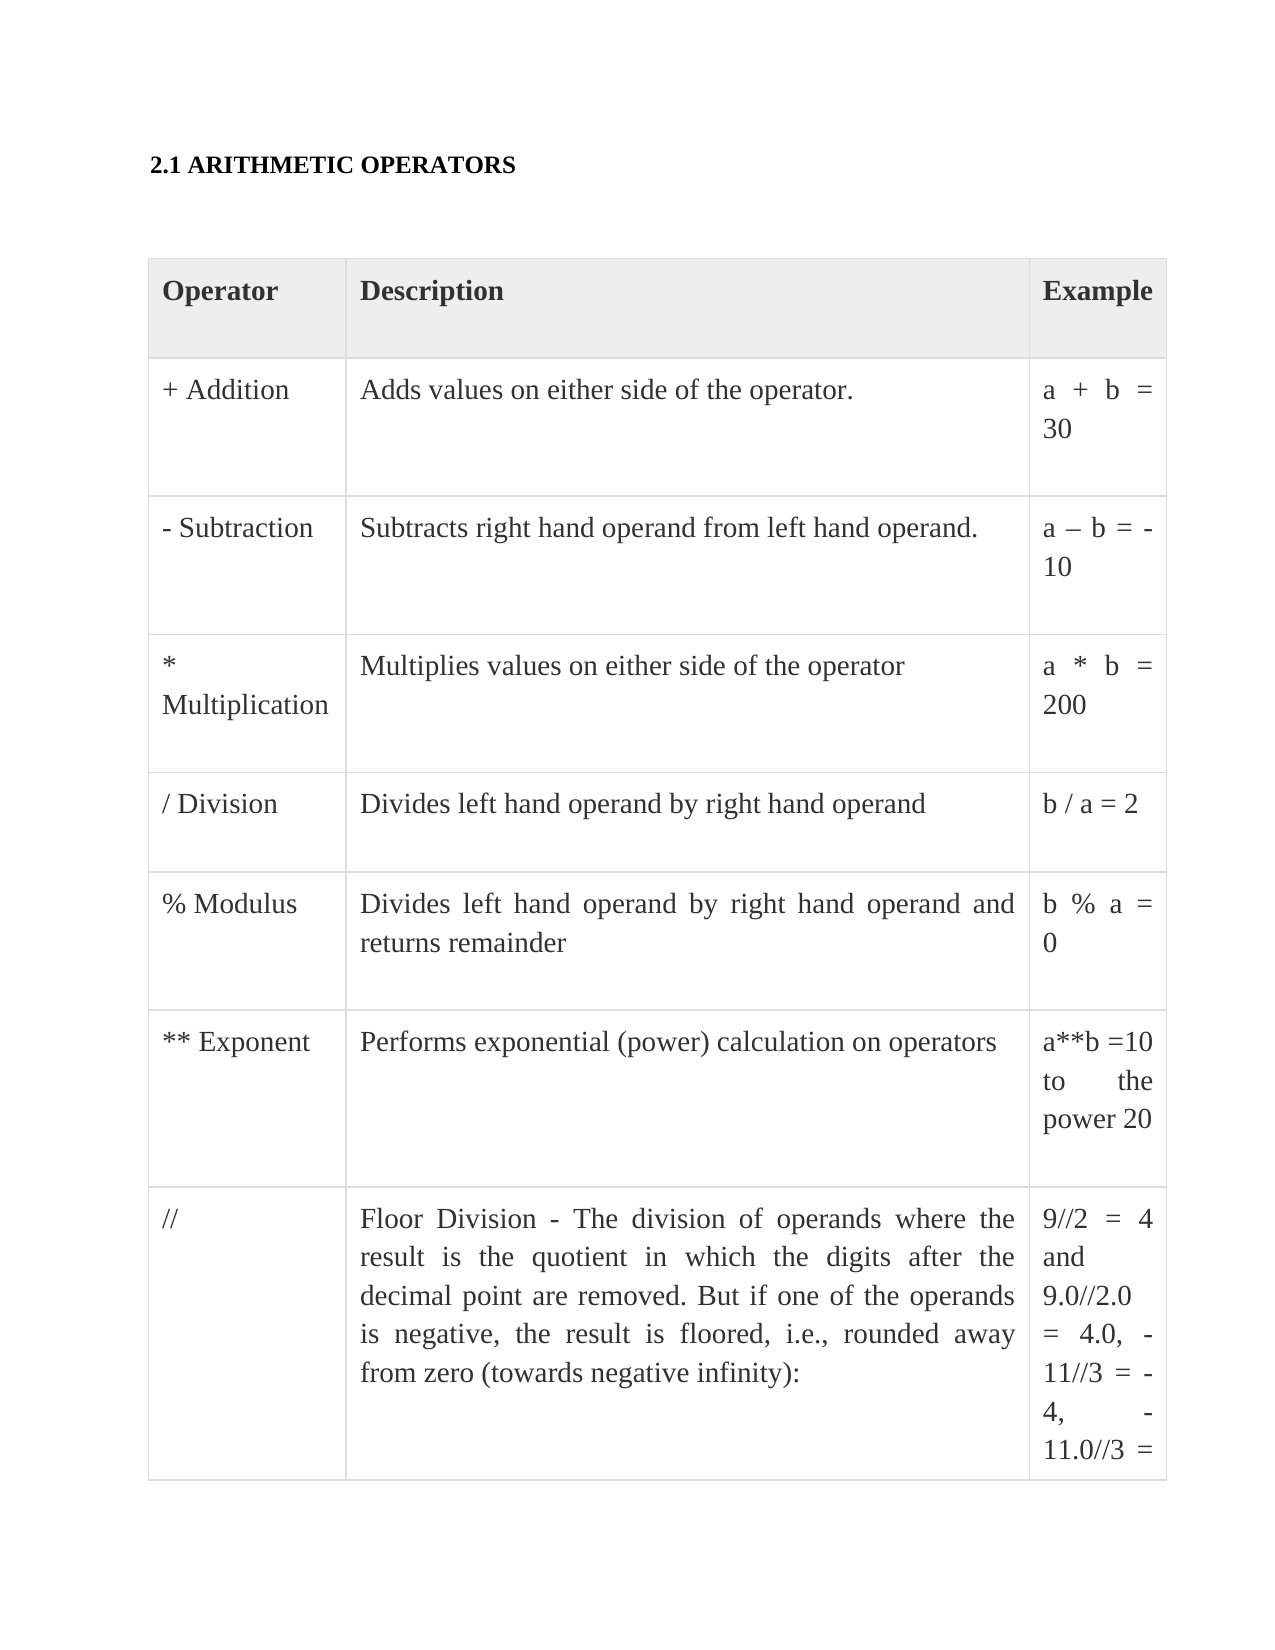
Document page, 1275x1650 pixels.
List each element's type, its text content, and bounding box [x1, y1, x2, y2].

table_cell a – b = -10 [1030, 497, 1166, 633]
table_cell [1030, 1188, 1166, 1479]
table_cell ** Exponent [149, 1011, 345, 1186]
table_cell // [149, 1188, 345, 1479]
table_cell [347, 1188, 1029, 1479]
table_header Example [1030, 259, 1166, 357]
table_cell Subtracts right hand operand from left hand operand. [347, 497, 1029, 633]
table_cell % Modulus [149, 873, 345, 1009]
table_cell Divides left hand operand by right hand operand [347, 773, 1029, 871]
table_cell / Division [149, 773, 345, 871]
table_cell b % a = 0 [1030, 873, 1166, 1009]
table_cell a * b = 200 [1030, 635, 1166, 772]
table_header Operator [149, 259, 345, 357]
table_cell a + b = 30 [1030, 359, 1166, 495]
text 2.1 ARITHMETIC OPERATORS [150, 150, 1125, 179]
table_cell + Addition [149, 359, 345, 495]
table_cell * Multiplication [149, 635, 345, 772]
table_header Description [347, 259, 1029, 357]
table_cell b / a = 2 [1030, 773, 1166, 871]
table_cell Adds values on either side of the operator. [347, 359, 1029, 495]
table_cell Divides left hand operand by right hand operand and returns remainder [347, 873, 1029, 1009]
table_cell Multiplies values on either side of the operator [347, 635, 1029, 772]
table_cell a**b =10 to the power 20 [1030, 1011, 1166, 1186]
table_cell - Subtraction [149, 497, 345, 633]
table_cell Performs exponential (power) calculation on operators [347, 1011, 1029, 1186]
